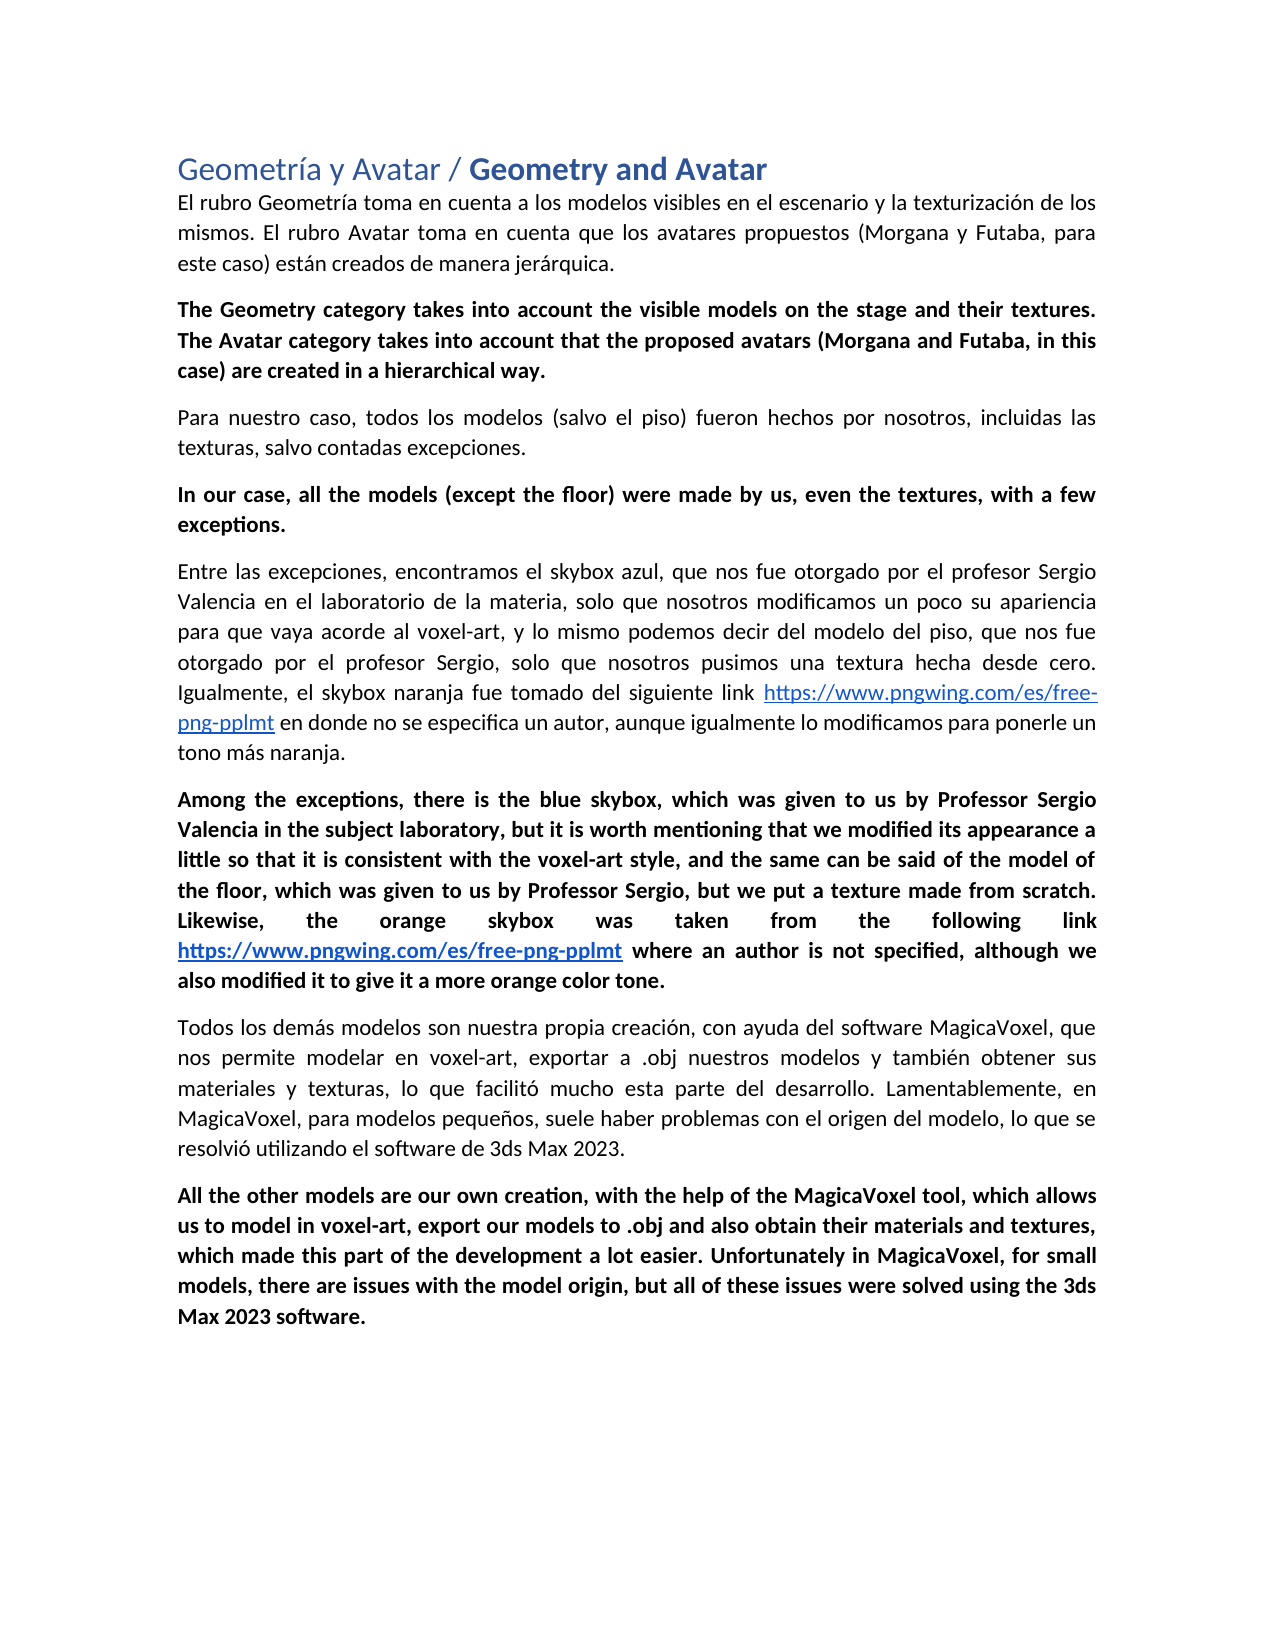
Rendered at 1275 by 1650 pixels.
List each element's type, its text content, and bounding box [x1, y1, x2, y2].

text All the other models are our own creation, with the help of the MagicaVoxel tool, which allows us to model in voxel-art, export our models to .obj and also obtain their materials and textures, which made this part of the development a lot easier. Unfortunately in MagicaVoxel, for small models, there are issues with the model origin, but all of these issues were solved using the 3ds Max 2023 software. [177, 1181, 1098, 1330]
text Among the exceptions, there is the blue skybox, which was given to us by Professor Sergio Valencia in the subject laboratory, but it is worth mentioning that we modified its appearance a little so that it is consistent with the voxel-art style, and the same can be said of the model of the floor, which was given to us by Professor Sergio, but we put a texture made from scratch. Likewise, the orange skybox was taken from the following link https://www.pngwing.com/es/free-png-pplmt where an author is not specified, although we also modified it to give it a more orange color tone. [177, 785, 1098, 994]
text The Geometry category takes into account the visible models on the stage and their textures. The Avatar category takes into account that the proposed avatars (Morgana and Futaba, in this case) are created in a hierarchical way. [177, 296, 1098, 384]
text Entre las excepciones, encontramos el skybox azul, que nos fue otorgado por el profesor Sergio Valencia en el laboratorio de la materia, solo que nosotros modificamos un poco su apariencia para que vaya acorde al voxel-art, y lo mismo podemos decir del modelo del piso, que nos fue otorgado por el profesor Sergio, solo que nosotros pusimos una textura hecha desde cero. Igualmente, el skybox naranja fue tomado del siguiente link https://www.pngwing.com/es/free-png-pplmt en donde no se especifica un autor, aunque igualmente lo modificamos para ponerle un tono más naranja. [177, 557, 1098, 766]
subtitle Geometría y Avatar / Geometry and Avatar [177, 148, 1098, 188]
text El rubro Geometría toma en cuenta a los modelos visibles en el escenario y la texturización de los mismos. El rubro Avatar toma en cuenta que los avatares propuestos (Morgana y Futaba, para este caso) están creados de manera jerárquica. [177, 188, 1098, 277]
text In our case, all the models (except the floor) were made by us, even the textures, with a few exceptions. [177, 480, 1098, 538]
text Todos los demás modelos son nuestra propia creación, con ayuda del software MagicaVoxel, que nos permite modelar en voxel-art, exportar a .obj nuestros modelos y también obtener sus materiales y texturas, lo que facilitó mucho esta parte del desarrollo. Lamentablemente, en MagicaVoxel, para modelos pequeños, suele haber problemas con el origen del modelo, lo que se resolvió utilizando el software de 3ds Max 2023. [177, 1013, 1098, 1162]
text Para nuestro caso, todos los modelos (salvo el piso) fueron hechos por nosotros, incluidas las texturas, salvo contadas excepciones. [177, 403, 1098, 461]
